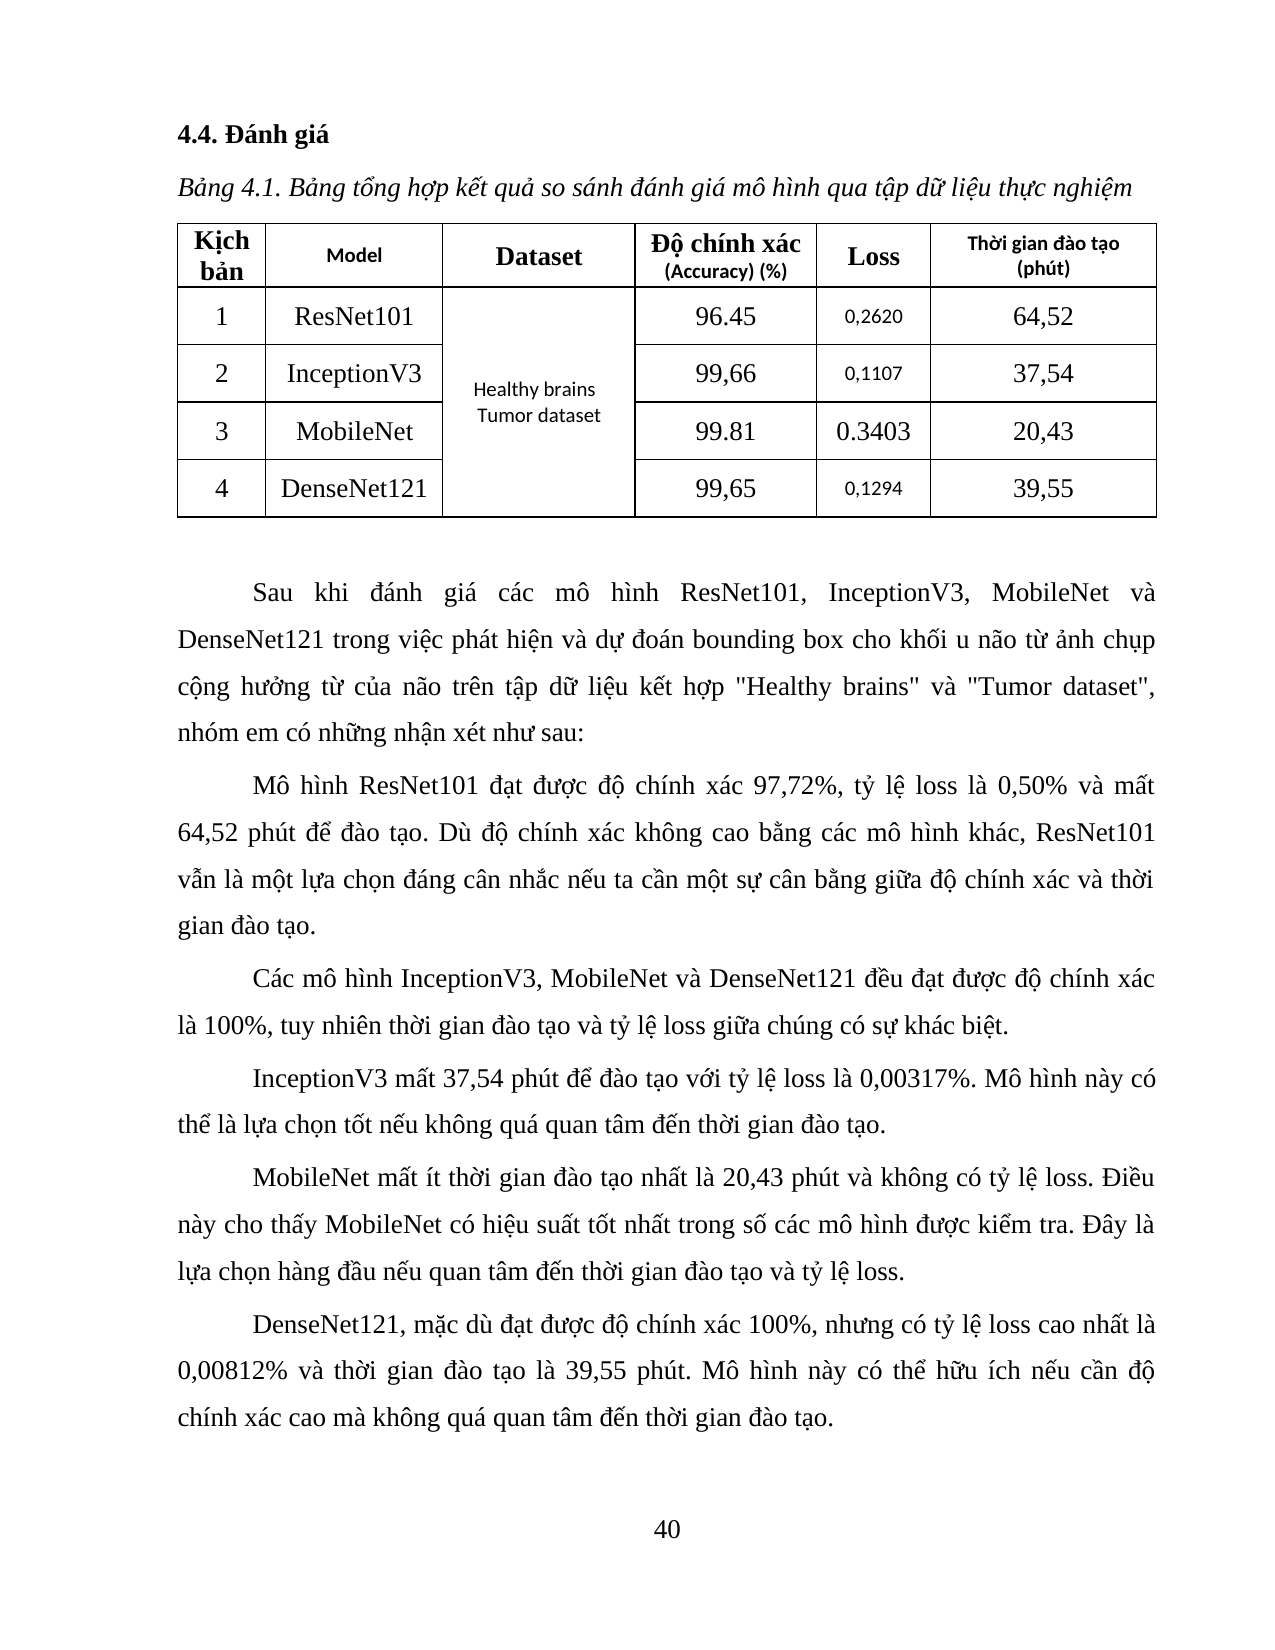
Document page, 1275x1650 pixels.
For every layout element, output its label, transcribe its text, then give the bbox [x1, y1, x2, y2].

subtitle MobileNet mất ít thời gian đào tạo nhất là 20,43 phút và không có tỷ lệ loss. Điều này cho thấy MobileNet có hiệu suất tốt nhất trong số các mô hình được kiểm tra. Đây là lựa chọn hàng đầu nếu quan tâm đến thời gian đào tạo và tỷ lệ loss. [177, 1162, 1157, 1286]
table_cell 4 [178, 460, 265, 516]
table_cell 96.45 [636, 288, 816, 344]
table_cell 99,65 [636, 460, 816, 516]
text Bảng 4.1. Bảng tổng hợp kết quả so sánh đánh giá mô hình qua tập dữ liệu thực nghiệm [177, 171, 1157, 202]
table_header Kịch bản [178, 224, 265, 286]
table_cell 99.81 [636, 403, 816, 459]
subtitle Đánh giá [177, 118, 1157, 149]
table_cell InceptionV3 [266, 345, 442, 401]
table_cell 99,66 [636, 345, 816, 401]
table_header Thời gian đào tạo (phút) [931, 224, 1156, 286]
table_cell 0,2620 [817, 288, 930, 344]
table_cell 3 [178, 403, 265, 459]
table_header Model [266, 224, 442, 286]
table_cell Healthy brains Tumor dataset [443, 288, 634, 516]
subtitle Sau khi đánh giá các mô hình ResNet101, InceptionV3, MobileNet và DenseNet121 trong việc phát hiện và dự đoán bounding box cho khối u não từ ảnh chụp cộng hưởng từ của não trên tập dữ liệu kết hợp "Healthy brains" và "Tumor dataset", nhóm em có những nhận xét như sau: [177, 577, 1157, 748]
table_cell 0.3403 [817, 403, 930, 459]
table_cell ResNet101 [266, 288, 442, 344]
table_cell 0,1294 [817, 460, 930, 516]
table_cell 64,52 [931, 288, 1156, 344]
subtitle Các mô hình InceptionV3, MobileNet và DenseNet121 đều đạt được độ chính xác là 100%, tuy nhiên thời gian đào tạo và tỷ lệ loss giữa chúng có sự khác biệt. [177, 962, 1157, 1040]
table_cell 1 [178, 288, 265, 344]
table_cell 2 [178, 345, 265, 401]
table_cell 37,54 [931, 345, 1156, 401]
table_header Độ chính xác (Accuracy) (%) [636, 224, 816, 286]
table_cell 39,55 [931, 460, 1156, 516]
table_cell DenseNet121 [266, 460, 442, 516]
subtitle DenseNet121, mặc dù đạt được độ chính xác 100%, nhưng có tỷ lệ loss cao nhất là 0,00812% và thời gian đào tạo là 39,55 phút. Mô hình này có thể hữu ích nếu cần độ chính xác cao mà không quá quan tâm đến thời gian đào tạo. [177, 1308, 1157, 1432]
subtitle InceptionV3 mất 37,54 phút để đào tạo với tỷ lệ loss là 0,00317%. Mô hình này có thể là lựa chọn tốt nếu không quá quan tâm đến thời gian đào tạo. [177, 1062, 1157, 1140]
table_cell 20,43 [931, 403, 1156, 459]
table_header Dataset [443, 224, 634, 286]
table_cell MobileNet [266, 403, 442, 459]
subtitle Mô hình ResNet101 đạt được độ chính xác 97,72%, tỷ lệ loss là 0,50% và mất 64,52 phút để đào tạo. Dù độ chính xác không cao bằng các mô hình khác, ResNet101 vẫn là một lựa chọn đáng cân nhắc nếu ta cần một sự cân bằng giữa độ chính xác và thời gian đào tạo. [177, 769, 1157, 941]
table_header Loss [817, 224, 930, 286]
table_cell 0,1107 [817, 345, 930, 401]
